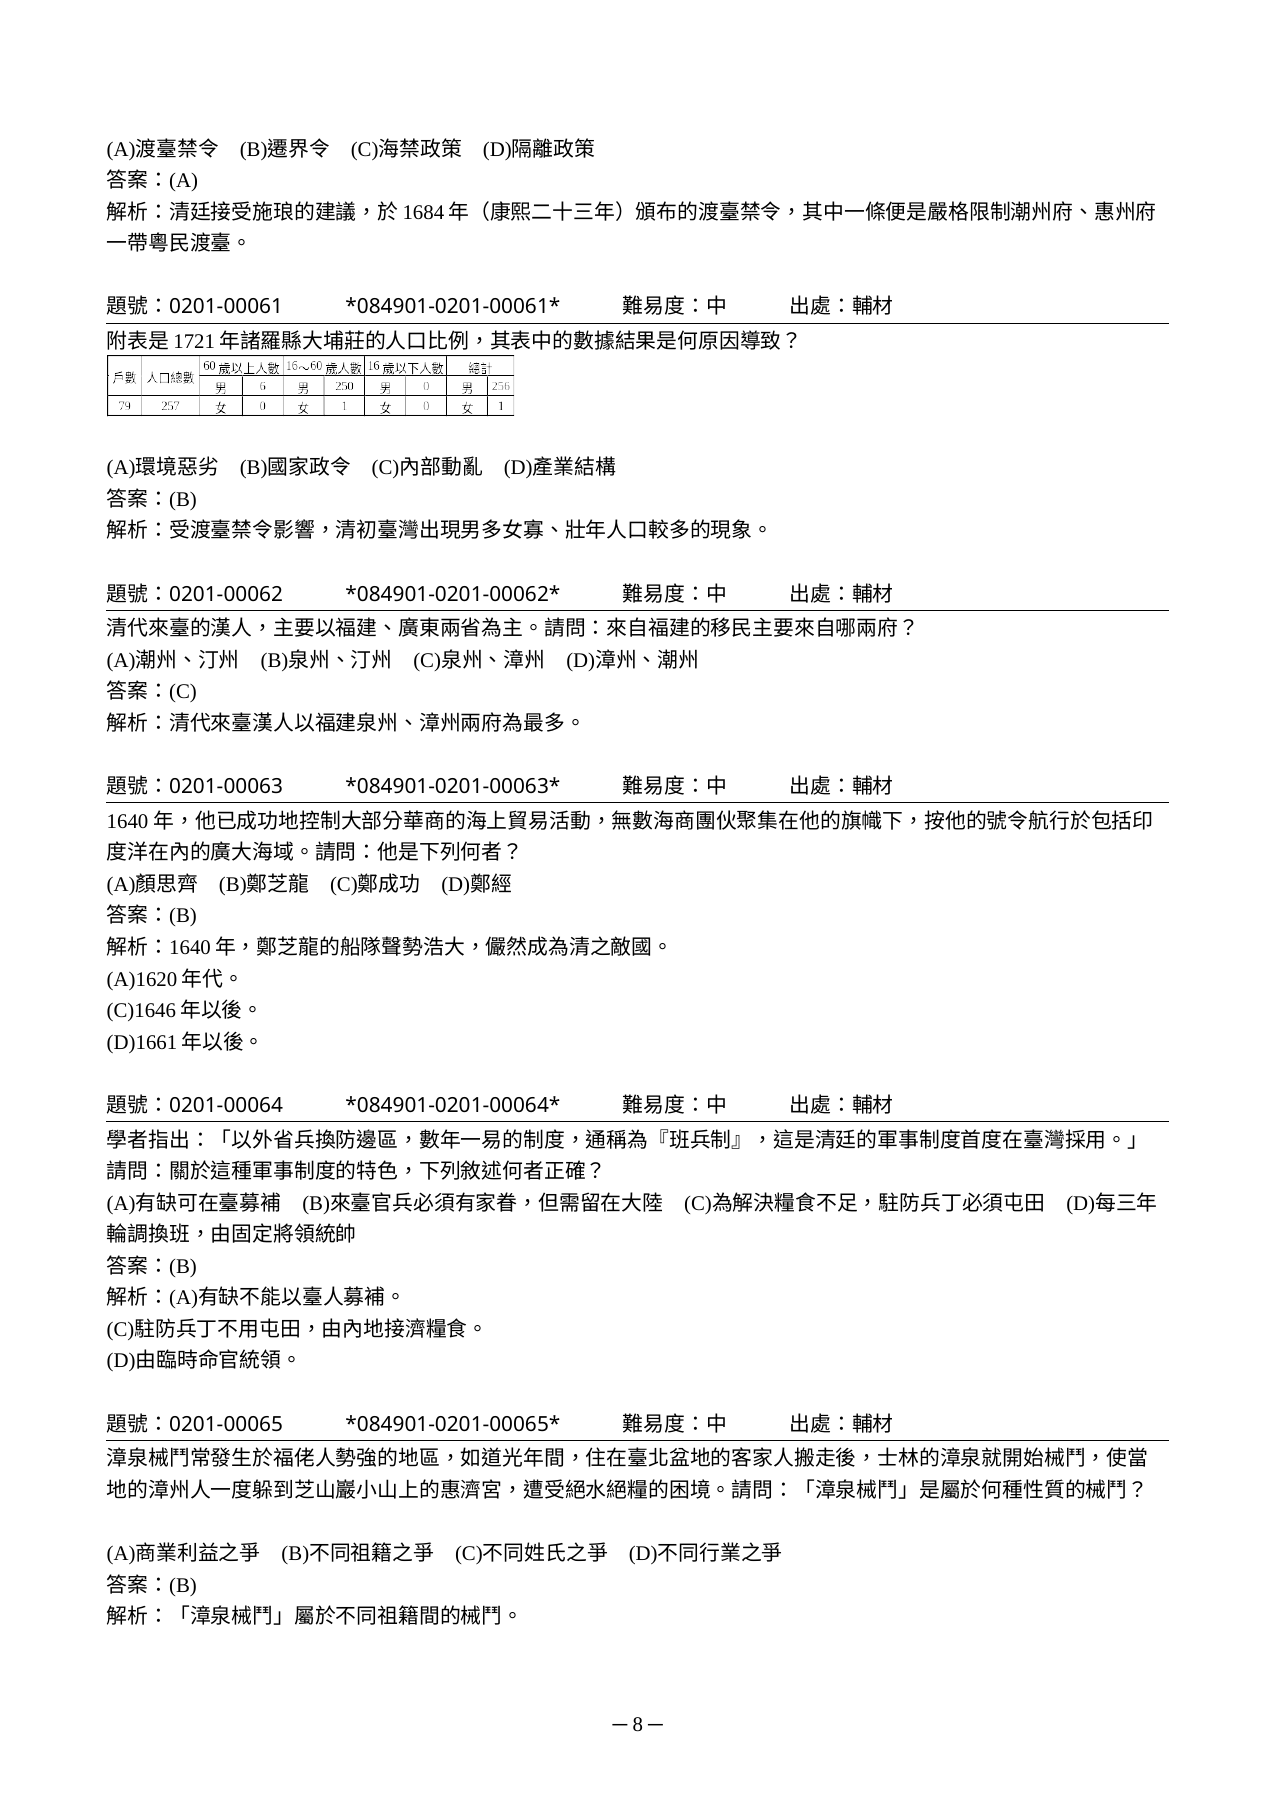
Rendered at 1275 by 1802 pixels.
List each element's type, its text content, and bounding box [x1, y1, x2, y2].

text 題號：0201-00064 *084901-0201-00064* 難易度：中 出處：輔材 [106, 1087, 1169, 1121]
text 1640 年，他已成功地控制大部分華商的海上貿易活動，無數海商團伙聚集在他的旗幟下，按他的號令航行於包括印度洋在內的廣大海域。請問：他是下列何者？ (A)顏思齊 (B)鄭芝龍 (C)鄭成功 (D)鄭經 [106, 803, 1169, 898]
text 解析：清廷接受施琅的建議，於1684年（康熙二十三年）頒布的渡臺禁令，其中一條便是嚴格限制潮州府、惠州府一帶粵民渡臺。 [106, 194, 1169, 257]
text 解析：(A)有缺不能以臺人募補。 (C)駐防兵丁不用屯田，由內地接濟糧食。 (D)由臨時命官統領。 [106, 1280, 1169, 1375]
text 答案：(C) [106, 674, 1169, 706]
text 清代來臺的漢人，主要以福建、廣東兩省為主。請問：來自福建的移民主要來自哪兩府？ (A)潮州、汀州 (B)泉州、汀州 (C)泉州、漳州 (D)漳州、潮州 [106, 611, 1169, 674]
text 答案：(B) [106, 1567, 1169, 1599]
text 漳泉械鬥常發生於福佬人勢強的地區，如道光年間，住在臺北盆地的客家人搬走後，士林的漳泉就開始械鬥，使當地的漳州人一度躲到芝山巖小山上的惠濟宮，遭受絕水絕糧的困境。請問：「漳泉械鬥」是屬於何種性質的械鬥？ (A)商業利益之爭 (B)不同祖籍之爭 (C)不同姓氏之爭 (D)不同行業之爭 [106, 1441, 1169, 1567]
text 附表是1721年諸羅縣大埔莊的人口比例，其表中的數據結果是何原因導致？ (A)環境惡劣 (B)國家政令 (C)內部動亂 (D)產業結構 [106, 324, 1169, 482]
text 答案：(B) [106, 898, 1169, 930]
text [106, 100, 1169, 163]
text 題號：0201-00062 *084901-0201-00062* 難易度：中 出處：輔材 [106, 576, 1169, 610]
text 學者指出：「以外省兵換防邊區，數年一易的制度，通稱為『班兵制』，這是清廷的軍事制度首度在臺灣採用。」請問：關於這種軍事制度的特色，下列敘述何者正確？ (A)有缺可在臺募補 (B)來臺官兵必須有家眷，但需留在大陸 (C)為解決糧食不足，駐防兵丁必須屯田 (D)每三年輪調換班，由固定將領統帥 [106, 1122, 1169, 1248]
text 題號：0201-00061 *084901-0201-00061* 難易度：中 出處：輔材 [106, 289, 1169, 323]
text 解析：受渡臺禁令影響，清初臺灣出現男多女寡、壯年人口較多的現象。 [106, 513, 1169, 545]
text 題號：0201-00065 *084901-0201-00065* 難易度：中 出處：輔材 [106, 1406, 1169, 1440]
text 解析：1640年，鄭芝龍的船隊聲勢浩大，儼然成為清之敵國。 (A)1620年代。 (C)1646年以後。 (D)1661年以後。 [106, 930, 1169, 1056]
text 答案：(B) [106, 1248, 1169, 1280]
text 解析：清代來臺漢人以福建泉州、漳州兩府為最多。 [106, 706, 1169, 737]
text 答案：(B) [106, 482, 1169, 513]
text 解析：「漳泉械鬥」屬於不同祖籍間的械鬥。 [106, 1599, 1169, 1630]
text 答案：(A) [106, 163, 1169, 194]
text 題號：0201-00063 *084901-0201-00063* 難易度：中 出處：輔材 [106, 769, 1169, 802]
